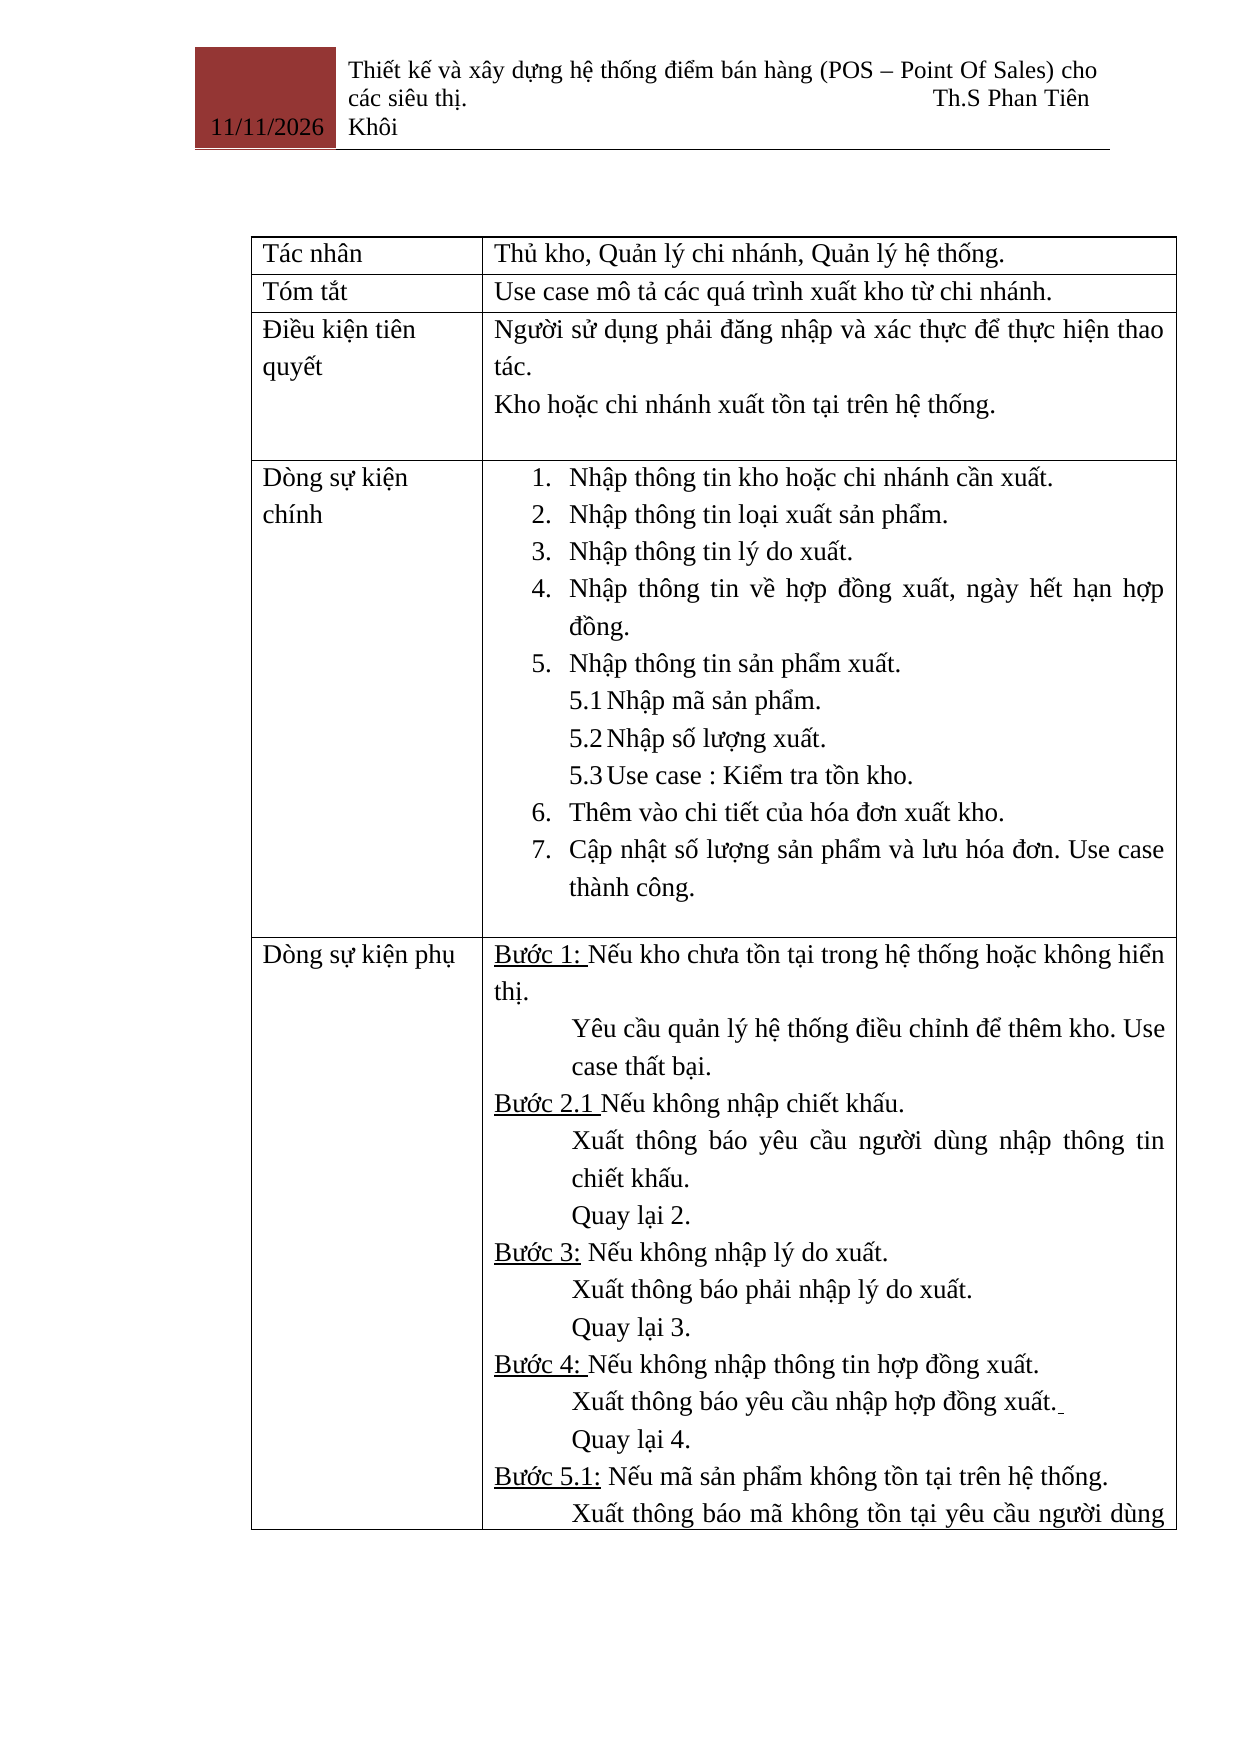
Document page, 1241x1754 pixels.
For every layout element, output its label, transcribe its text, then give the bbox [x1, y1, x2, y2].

table_header Thủ kho, Quản lý chi nhánh, Quản lý hệ thống. [483, 238, 1176, 274]
table_header Tác nhân [252, 238, 482, 274]
table_cell Tóm tắt [252, 275, 482, 312]
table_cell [483, 938, 1176, 1528]
table_cell Điều kiện tiên quyết [252, 313, 482, 459]
table_cell Use case mô tả các quá trình xuất kho từ chi nhánh. [483, 275, 1176, 312]
table_cell Dòng sự kiện chính [252, 461, 482, 937]
table_cell Nhập thông tin kho hoặc chi nhánh cần xuất. Nhập thông tin loại xuất sản phẩm. Nhập thông tin lý do xuất. Nhập thông tin về hợp đồng xuất, ngày hết hạn hợp đồng. Nhập thông tin sản phẩm xuất. Nhập mã sản phẩm. Nhập số lượng xuất. Use case : Kiểm tra tồn kho. Thêm vào chi tiết của hóa đơn xuất kho. Cập nhật số lượng sản phẩm và lưu hóa đơn. Use case thành công. [483, 461, 1176, 937]
table_cell Dòng sự kiện phụ [252, 938, 482, 1528]
table_cell Người sử dụng phải đăng nhập và xác thực để thực hiện thao tác. Kho hoặc chi nhánh xuất tồn tại trên hệ thống. [483, 313, 1176, 459]
